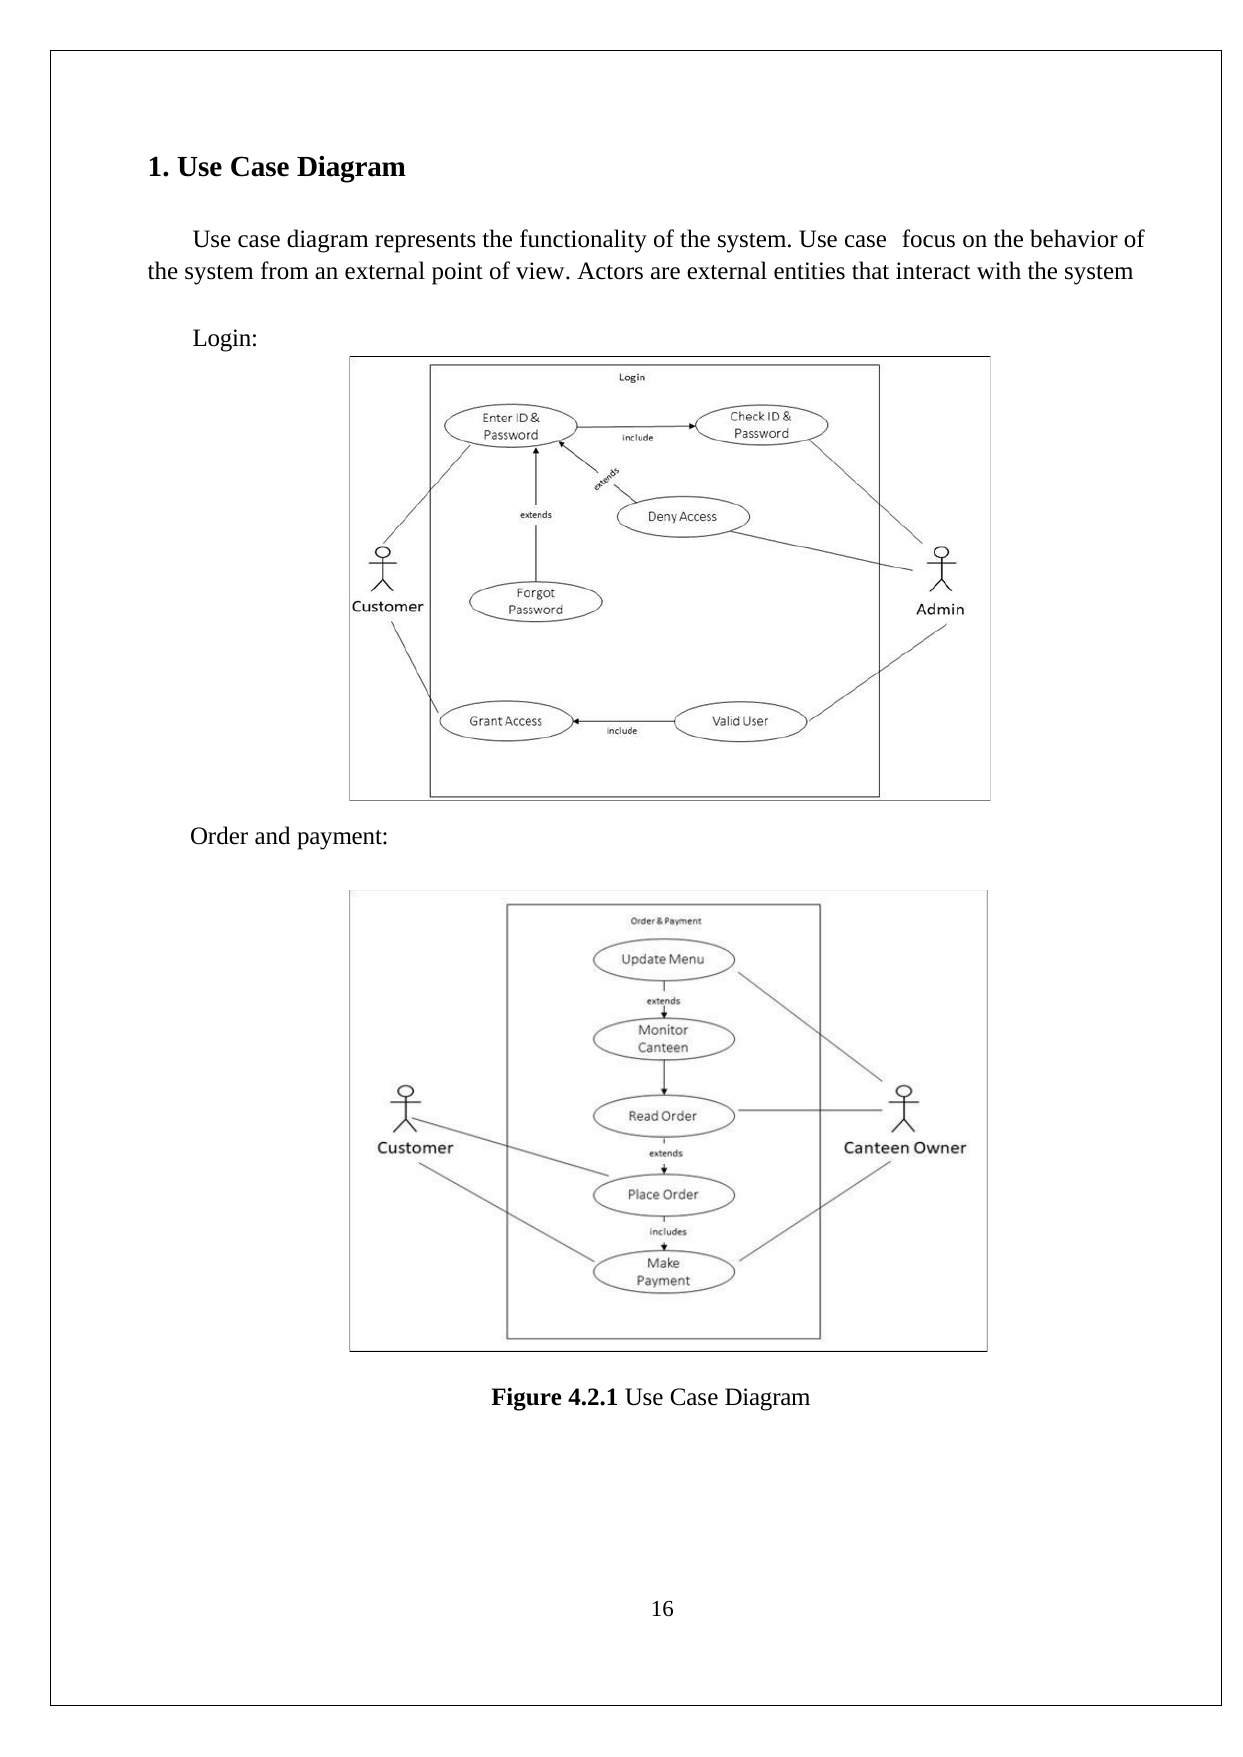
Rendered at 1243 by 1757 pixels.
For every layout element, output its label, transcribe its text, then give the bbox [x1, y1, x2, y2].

picture [349, 890, 988, 1352]
subtitle Use Case Diagram [147, 149, 1221, 182]
text Figure 4.2.1 Use Case Diagram [102, 1382, 1200, 1411]
picture [349, 356, 991, 801]
text Login: [192, 323, 1221, 351]
text Use case diagram represents the functionality of the system. Use case focus on the behavior of the system from an external point of view. Actors are external entities that interact with the system [147, 224, 1167, 285]
